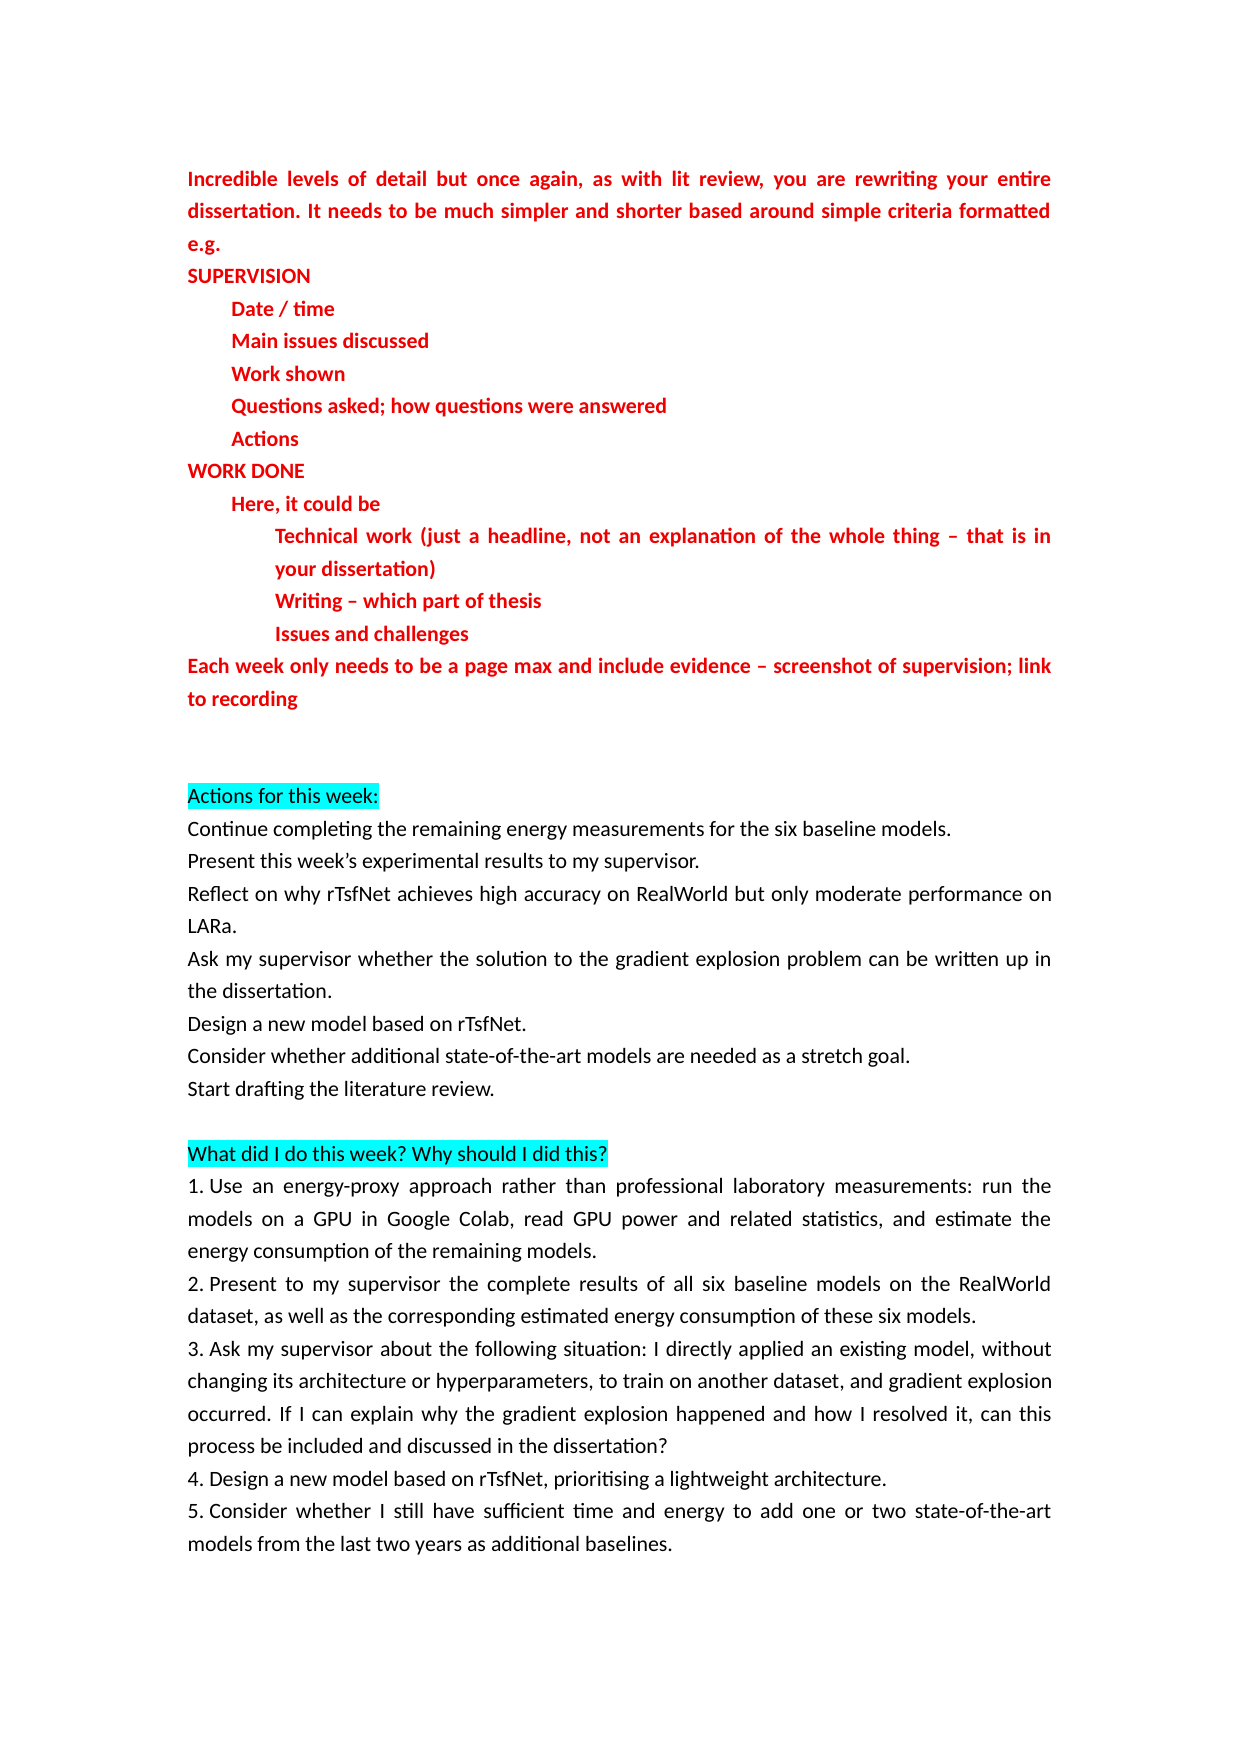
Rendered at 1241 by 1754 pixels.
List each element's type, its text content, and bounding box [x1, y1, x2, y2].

text Actions [187, 422, 1053, 454]
text SUPERVISION [187, 259, 1053, 292]
text WORK DONE [187, 454, 1053, 487]
list Present to my supervisor the complete results of all six baseline models on the RealWorld dataset, as well as the corresponding estimated energy consumption of these six models. [187, 1267, 1053, 1332]
list Design a new model based on rTsfNet, prioritising a lightweight architecture. [187, 1462, 1053, 1494]
list Consider whether I still have sufficient time and energy to add one or two state-of-the-art models from the last two years as additional baselines. [187, 1494, 1053, 1559]
text Design a new model based on rTsfNet. [187, 1007, 1053, 1039]
text Reflect on why rTsfNet achieves high accuracy on RealWorld but only moderate performance on LARa. [187, 877, 1053, 942]
text Incredible levels of detail but once again, as with lit review, you are rewriting your entire dissertation. It needs to be much simpler and shorter based around simple criteria formatted e.g. [187, 162, 1053, 259]
text Writing – which part of thesis [275, 584, 1053, 617]
text Technical work (just a headline, not an explanation of the whole thing – that is in your dissertation) [275, 519, 1053, 584]
text What did I do this week? Why should I did this? [187, 1137, 1053, 1169]
text Ask my supervisor whether the solution to the gradient explosion problem can be written up in the dissertation. [187, 942, 1053, 1007]
text Present this week’s experimental results to my supervisor. [187, 844, 1053, 877]
text Questions asked; how questions were answered [187, 389, 1053, 422]
text Main issues discussed [187, 324, 1053, 357]
text Consider whether additional state-of-the-art models are needed as a stretch goal. [187, 1039, 1053, 1072]
text Each week only needs to be a page max and include evidence – screenshot of supervision; link to recording [187, 649, 1053, 714]
text Issues and challenges [275, 617, 1053, 649]
text Date / time [187, 292, 1053, 324]
text Work shown [187, 357, 1053, 389]
text Continue completing the remaining energy measurements for the six baseline models. [187, 812, 1053, 844]
list Use an energy-proxy approach rather than professional laboratory measurements: run the models on a GPU in Google Colab, read GPU power and related statistics, and estimate the energy consumption of the remaining models. [187, 1169, 1053, 1267]
text Here, it could be [187, 487, 1053, 519]
text Actions for this week: [187, 779, 1053, 812]
text Start drafting the literature review. [187, 1072, 1053, 1104]
list Ask my supervisor about the following situation: I directly applied an existing model, without changing its architecture or hyperparameters, to train on another dataset, and gradient explosion occurred. If I can explain why the gradient explosion happened and how I resolved it, can this process be included and discussed in the dissertation? [187, 1332, 1053, 1462]
